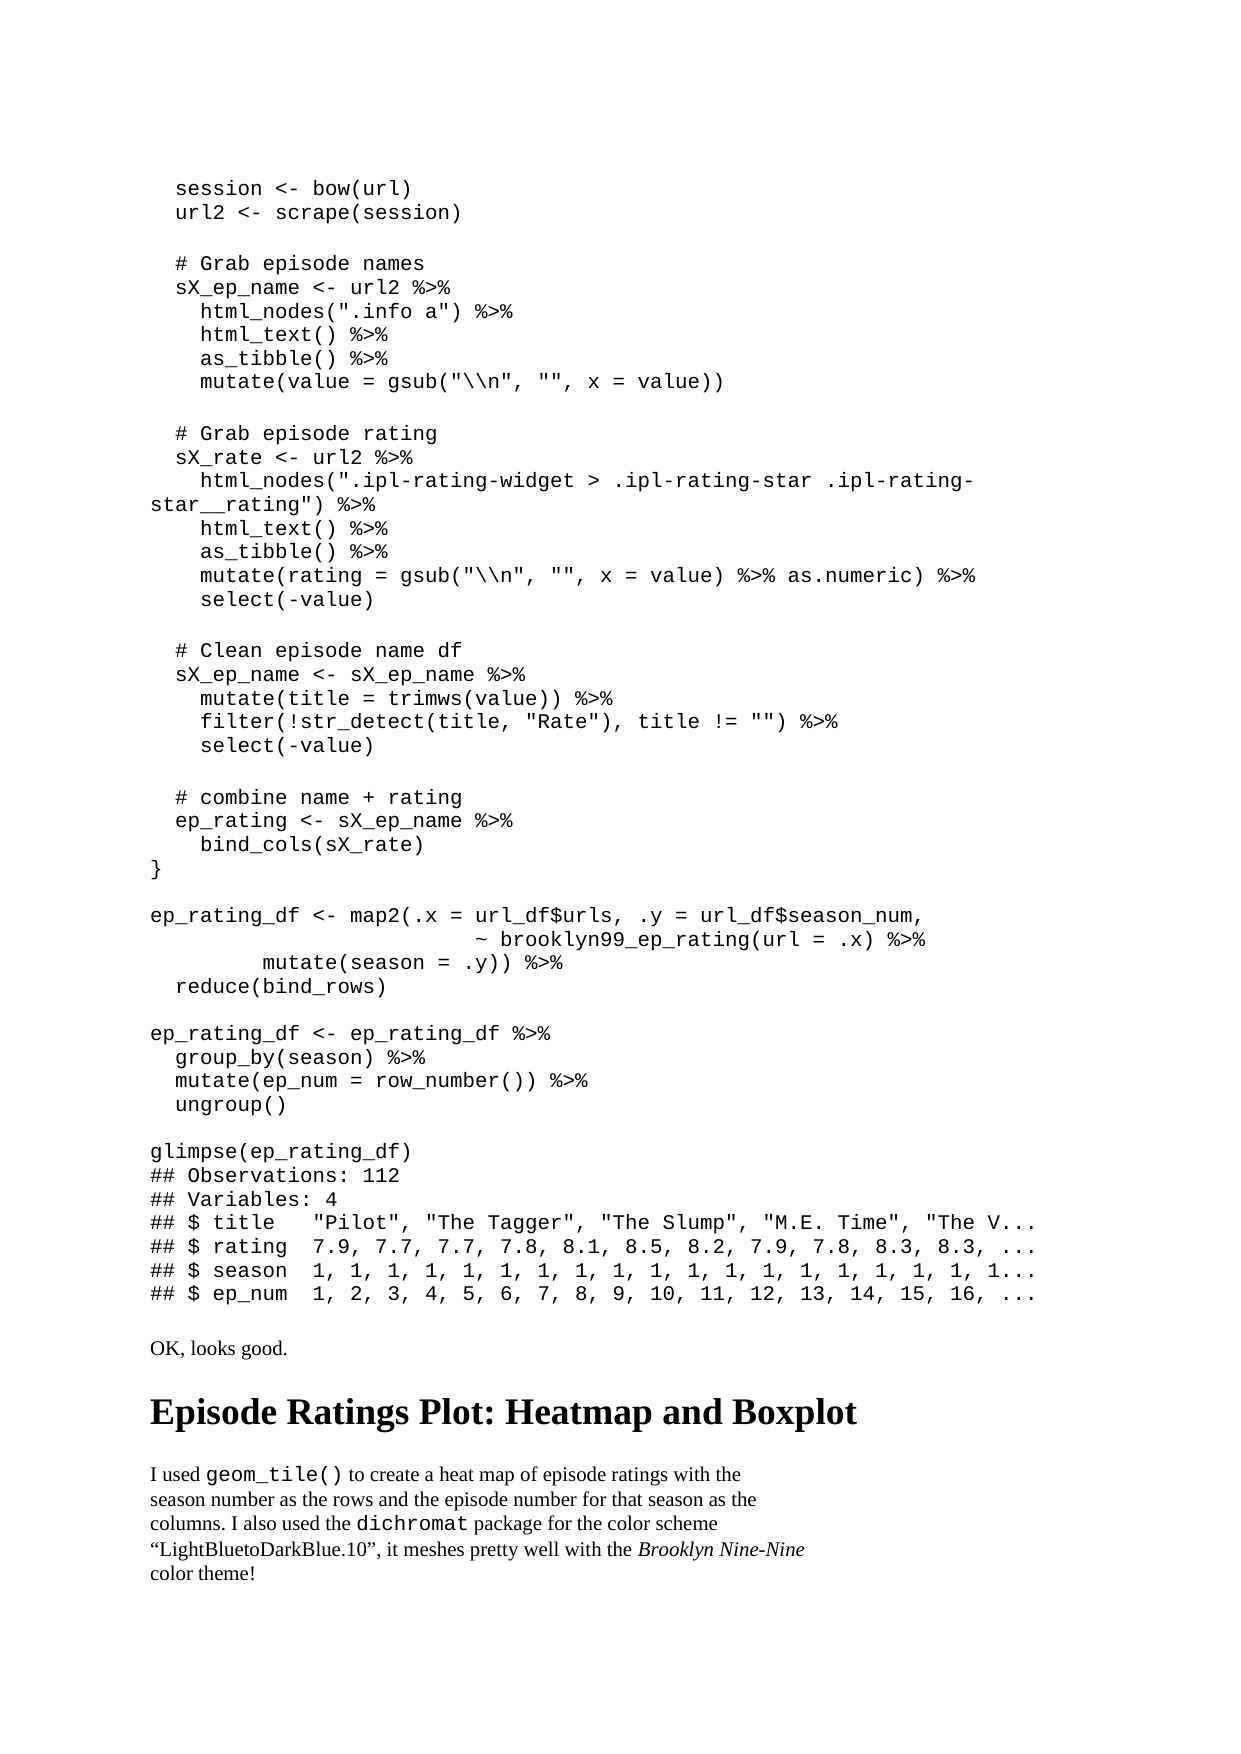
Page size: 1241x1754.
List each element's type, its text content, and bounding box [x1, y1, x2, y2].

text Episode Ratings Plot: Heatmap and Boxplot [150, 1389, 1090, 1432]
text ## Variables: 4 [150, 1189, 1090, 1212]
text ep_rating_df <- map2(.x = url_df$urls, .y = url_df$season_num, [150, 905, 1090, 928]
text mutate(rating = gsub("\\n", "", x = value) %>% as.numeric) %>% [150, 565, 1090, 589]
text # combine name + rating [150, 787, 1090, 810]
text html_text() %>% [150, 518, 1090, 541]
text OK, looks good. [150, 1336, 1090, 1360]
text ungroup() [150, 1094, 1090, 1118]
text ## $ rating 7.9, 7.7, 7.7, 7.8, 8.1, 8.5, 8.2, 7.9, 7.8, 8.3, 8.3, ... [150, 1236, 1090, 1259]
text select(-value) [150, 589, 1090, 612]
text sX_ep_name <- url2 %>% [150, 277, 1090, 301]
text html_nodes(".info a") %>% [150, 301, 1090, 324]
text ep_rating <- sX_ep_name %>% [150, 810, 1090, 834]
text session <- bow(url) [150, 178, 1090, 202]
text mutate(ep_num = row_number()) %>% [150, 1070, 1090, 1094]
text as_tibble() %>% [150, 348, 1090, 372]
text # Grab episode rating [150, 423, 1090, 447]
text mutate(title = trimws(value)) %>% [150, 688, 1090, 711]
text I used geom_tile() to create a heat map of episode ratings with the season number as the rows and the episode number for that season as the columns. I also used the dichromat package for the color scheme “LightBluetoDarkBlue.10”, it meshes pretty well with the Brooklyn Nine-Nine color theme! [150, 1462, 1090, 1585]
text } [150, 858, 1090, 881]
text group_by(season) %>% [150, 1047, 1090, 1070]
text url2 <- scrape(session) [150, 202, 1090, 225]
text filter(!str_detect(title, "Rate"), title != "") %>% [150, 711, 1090, 735]
text ep_rating_df <- ep_rating_df %>% [150, 1023, 1090, 1047]
text ~ brooklyn99_ep_rating(url = .x) %>% [150, 928, 1090, 952]
text ## $ ep_num 1, 2, 3, 4, 5, 6, 7, 8, 9, 10, 11, 12, 13, 14, 15, 16, ... [150, 1283, 1090, 1307]
text reduce(bind_rows) [150, 976, 1090, 999]
text html_text() %>% [150, 324, 1090, 348]
text bind_cols(sX_rate) [150, 834, 1090, 858]
text ## Observations: 112 [150, 1165, 1090, 1189]
text # Clean episode name df [150, 640, 1090, 664]
text sX_ep_name <- sX_ep_name %>% [150, 664, 1090, 688]
text html_nodes(".ipl-rating-widget > .ipl-rating-star .ipl-rating-star__rating") %>% [150, 471, 1090, 518]
text mutate(value = gsub("\\n", "", x = value)) [150, 372, 1090, 395]
text glimpse(ep_rating_df) [150, 1141, 1090, 1165]
text select(-value) [150, 735, 1090, 759]
text ## $ title "Pilot", "The Tagger", "The Slump", "M.E. Time", "The V... [150, 1212, 1090, 1236]
text sX_rate <- url2 %>% [150, 447, 1090, 471]
text # Grab episode names [150, 253, 1090, 277]
text mutate(season = .y)) %>% [150, 952, 1090, 976]
text as_tibble() %>% [150, 541, 1090, 565]
text ## $ season 1, 1, 1, 1, 1, 1, 1, 1, 1, 1, 1, 1, 1, 1, 1, 1, 1, 1, 1... [150, 1259, 1090, 1283]
